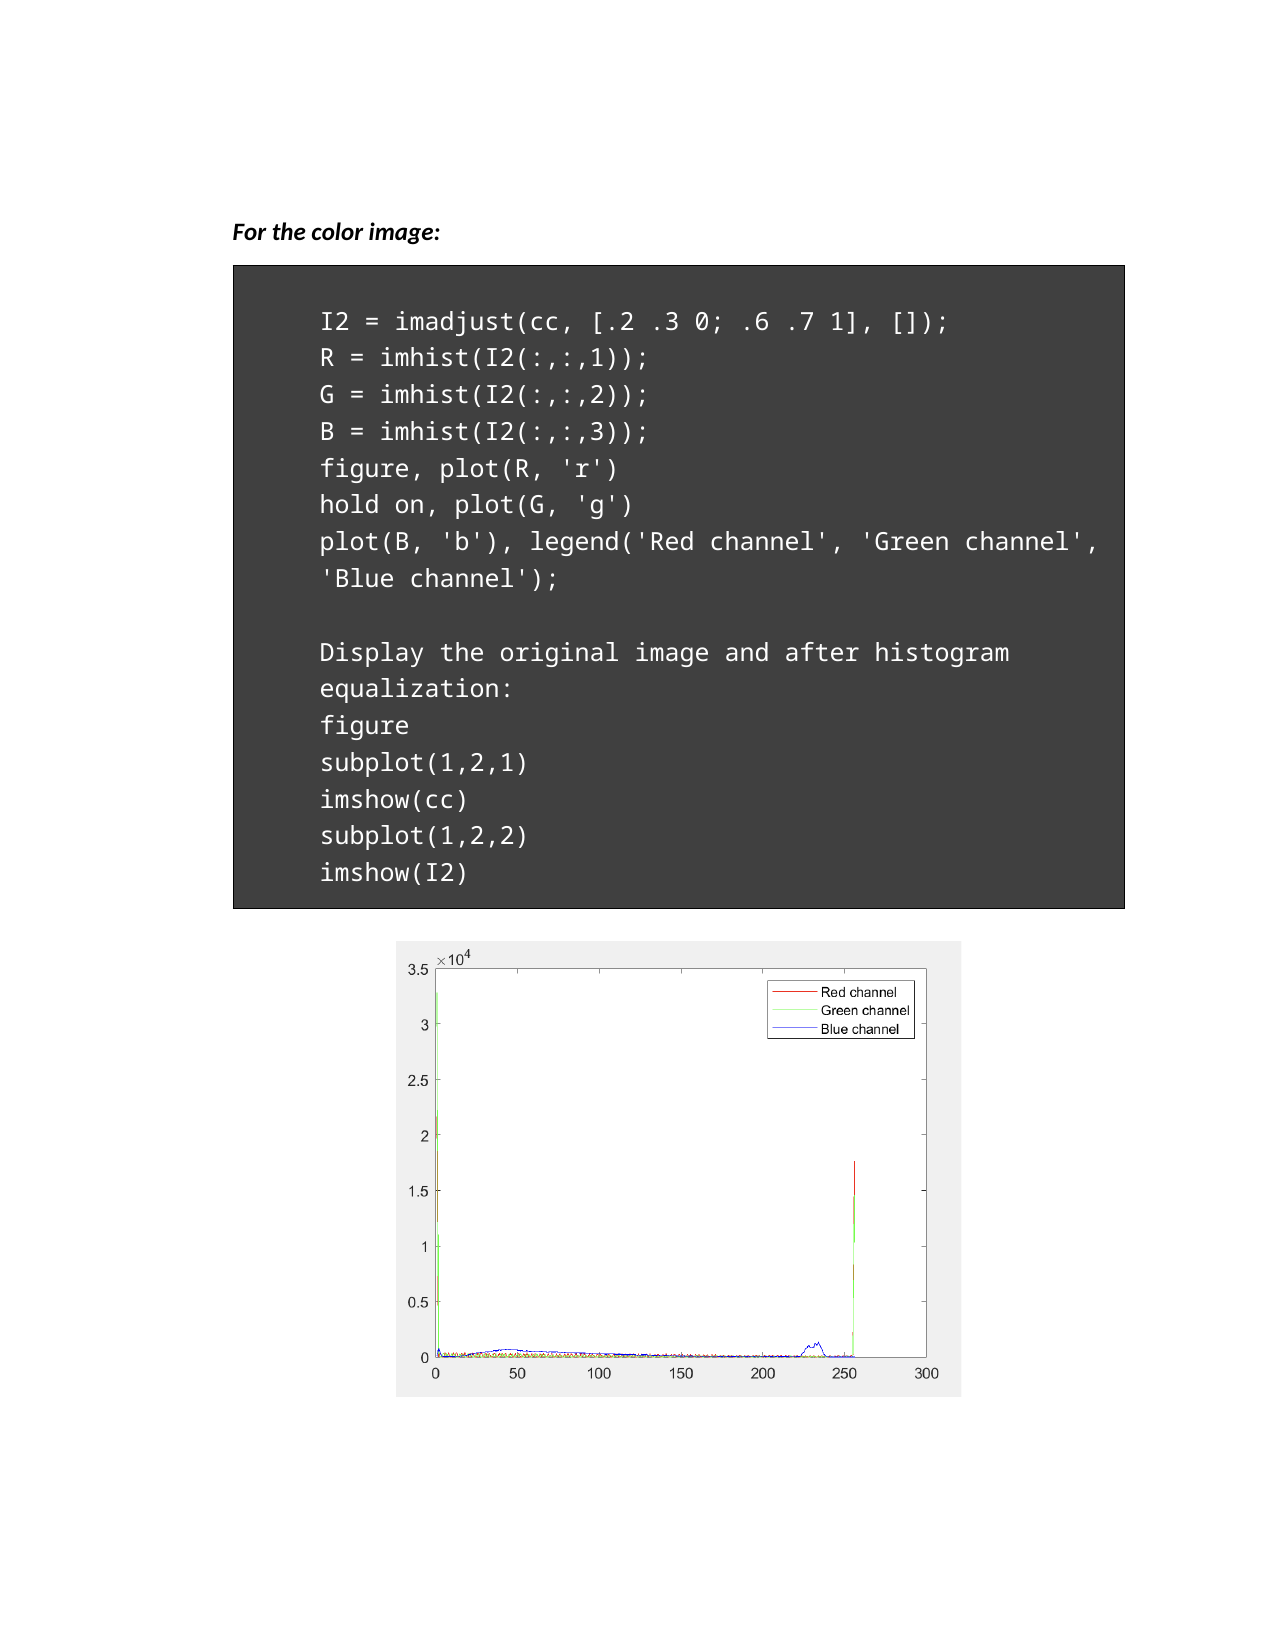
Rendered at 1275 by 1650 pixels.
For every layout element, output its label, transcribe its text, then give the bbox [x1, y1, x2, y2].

list For the color image: [232, 216, 1125, 246]
table_header I2 = imadjust(cc, [.2 .3 0; .6 .7 1], []); R = imhist(I2(:,:,1)); G = imhist(I2(:,:,2)); B = imhist(I2(:,:,3)); figure, plot(R, 'r') hold on, plot(G, 'g') plot(B, 'b'), legend('Red channel', 'Green channel', 'Blue channel'); Display the original image and after histogram equalization: figure subplot(1,2,1) imshow(cc) subplot(1,2,2) imshow(I2) [234, 266, 1124, 908]
picture [396, 941, 962, 1397]
